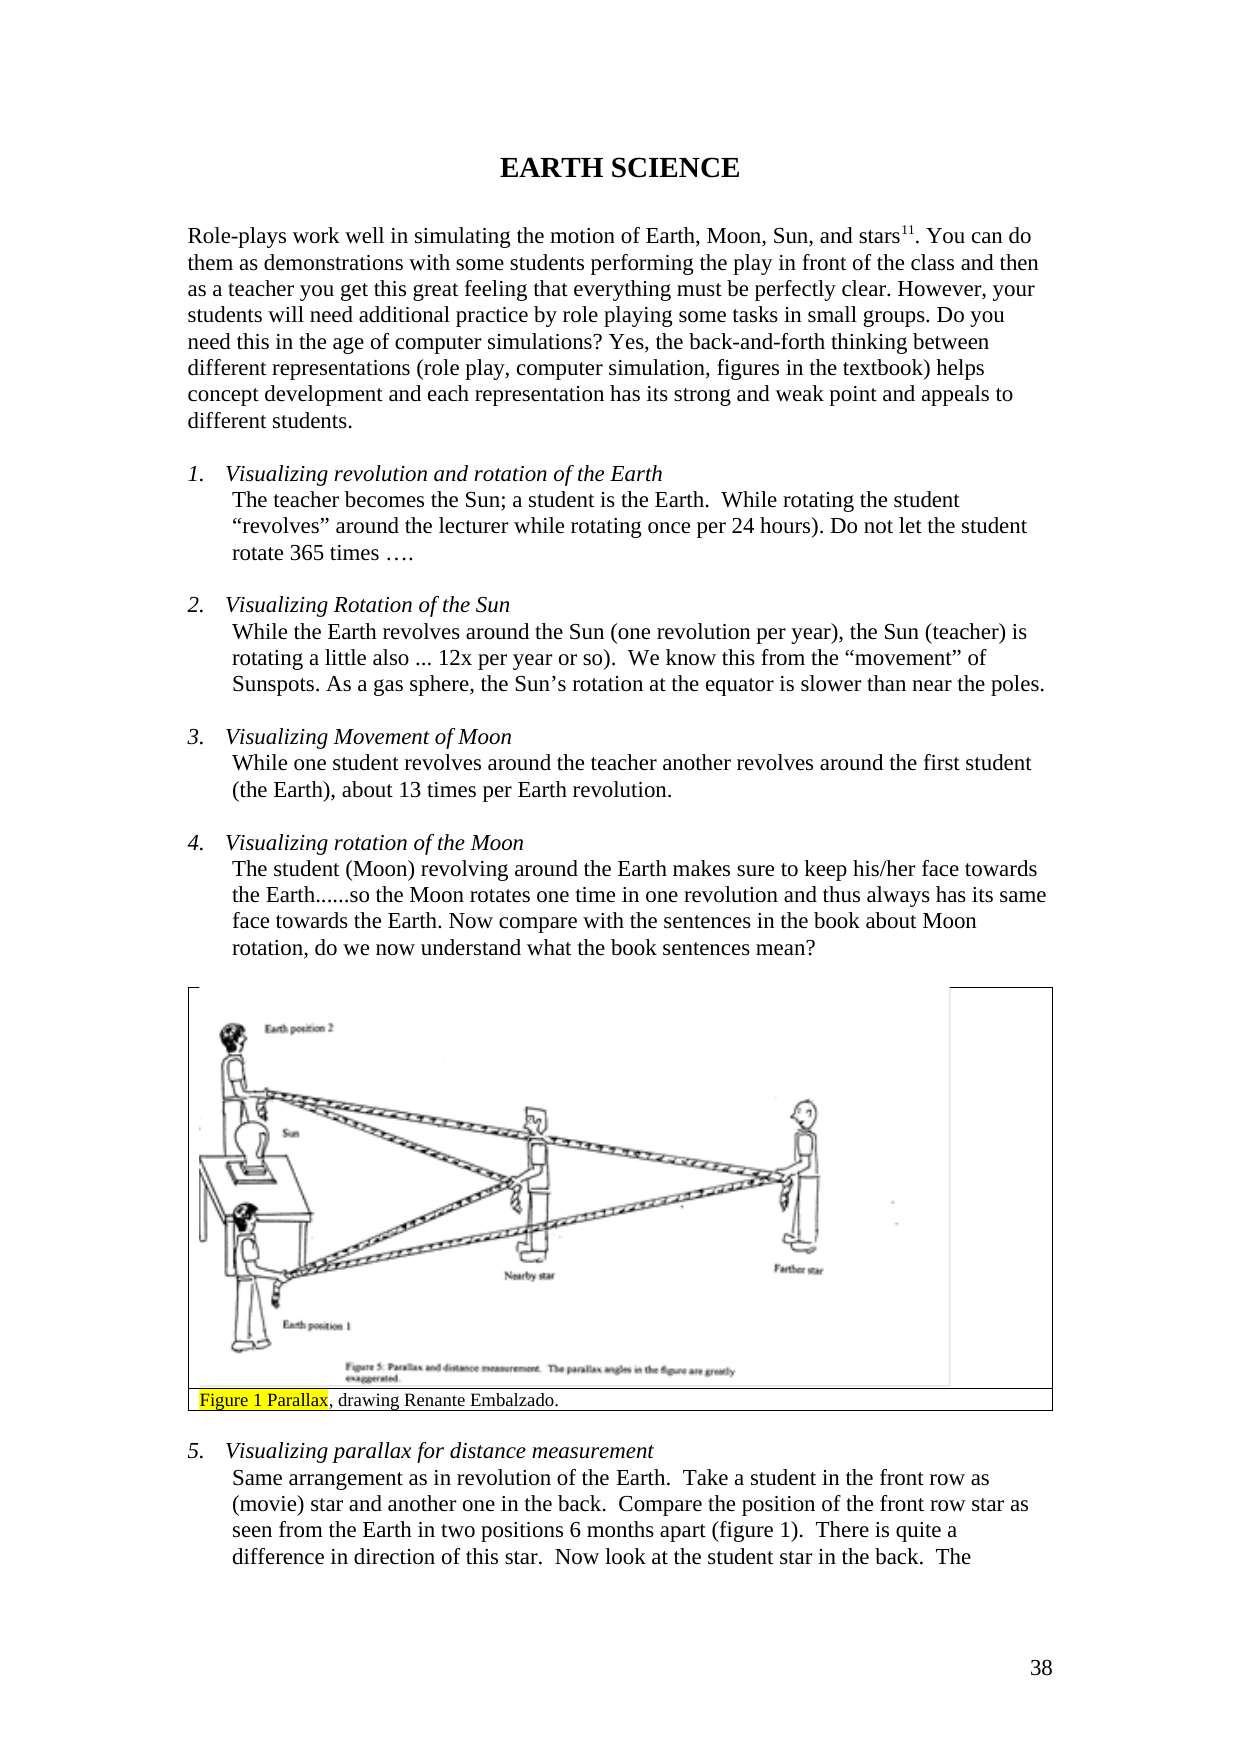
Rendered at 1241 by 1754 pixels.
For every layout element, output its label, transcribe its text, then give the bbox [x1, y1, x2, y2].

table_header [189, 988, 199, 1387]
list Role-plays work well in simulating the motion of Earth, Moon, Sun, and stars11. You can do them as demonstrations with some students performing the play in front of the class and then as a teacher you get this great feeling that everything must be perfectly clear. However, your students will need additional practice by role playing some tasks in small groups. Do you need this in the age of computer simulations? Yes, the back-and-forth thinking between different representations (role play, computer simulation, figures in the textbook) helps concept development and each representation has its strong and weak point and appeals to different students. [187, 222, 1053, 433]
text The student (Moon) revolving around the Earth makes sure to keep his/her face towards the Earth......so the Moon rotates one time in one revolution and thus always has its same face towards the Earth. Now compare with the sentences in the book about Moon rotation, do we now understand what the book sentences mean? [232, 855, 1053, 960]
picture [199, 987, 952, 1388]
text While one student revolves around the teacher another revolves around the first student (the Earth), about 13 times per Earth revolution. [232, 749, 1053, 802]
subtitle Visualizing rotation of the Moon [187, 828, 1053, 855]
subtitle Visualizing Rotation of the Sun [187, 591, 1053, 618]
text While the Earth revolves around the Sun (one revolution per year), the Sun (teacher) is rotating a little also ... 12x per year or so). We know this from the “movement” of Sunspots. As a gas sphere, the Sun’s rotation at the equator is slower than near the poles. [232, 618, 1053, 697]
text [232, 1464, 1053, 1569]
subtitle Visualizing revolution and rotation of the Earth [187, 459, 1053, 486]
text The teacher becomes the Sun; a student is the Earth. While rotating the student “revolves” around the lecturer while rotating once per 24 hours). Do not let the student rotate 365 times …. [232, 486, 1053, 565]
subtitle Visualizing parallax for distance measurement [187, 1437, 1053, 1464]
subtitle Visualizing Movement of Moon [187, 723, 1053, 749]
subtitle EARTH SCIENCE [187, 150, 1053, 183]
table_cell Figure 1 Parallax, drawing Renante Embalzado. [328, 1389, 1052, 1410]
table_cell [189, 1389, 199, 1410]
table_header [952, 988, 1052, 1387]
